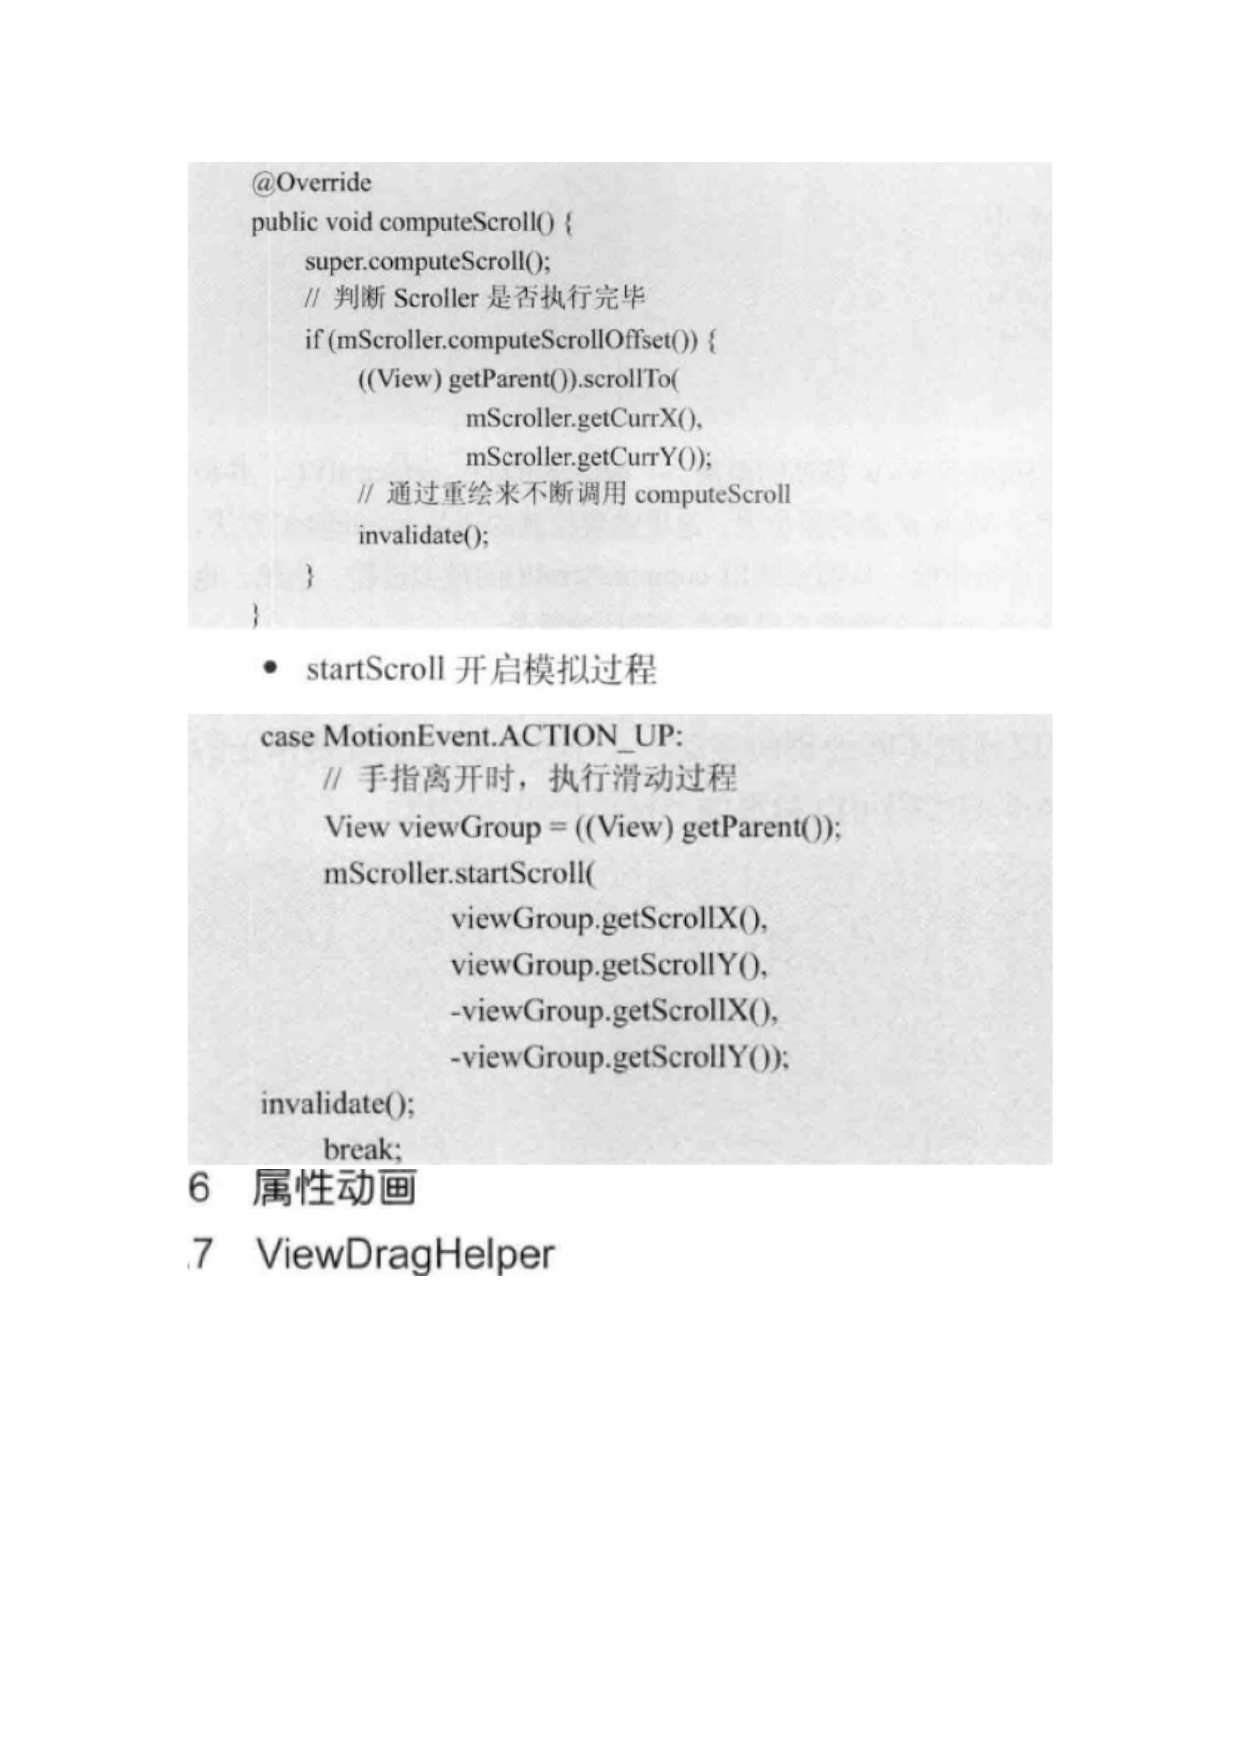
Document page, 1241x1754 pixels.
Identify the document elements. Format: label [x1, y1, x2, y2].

picture [187, 1234, 561, 1276]
picture [187, 714, 1053, 1165]
picture [187, 649, 671, 689]
picture [187, 162, 1053, 630]
picture [187, 1169, 426, 1209]
